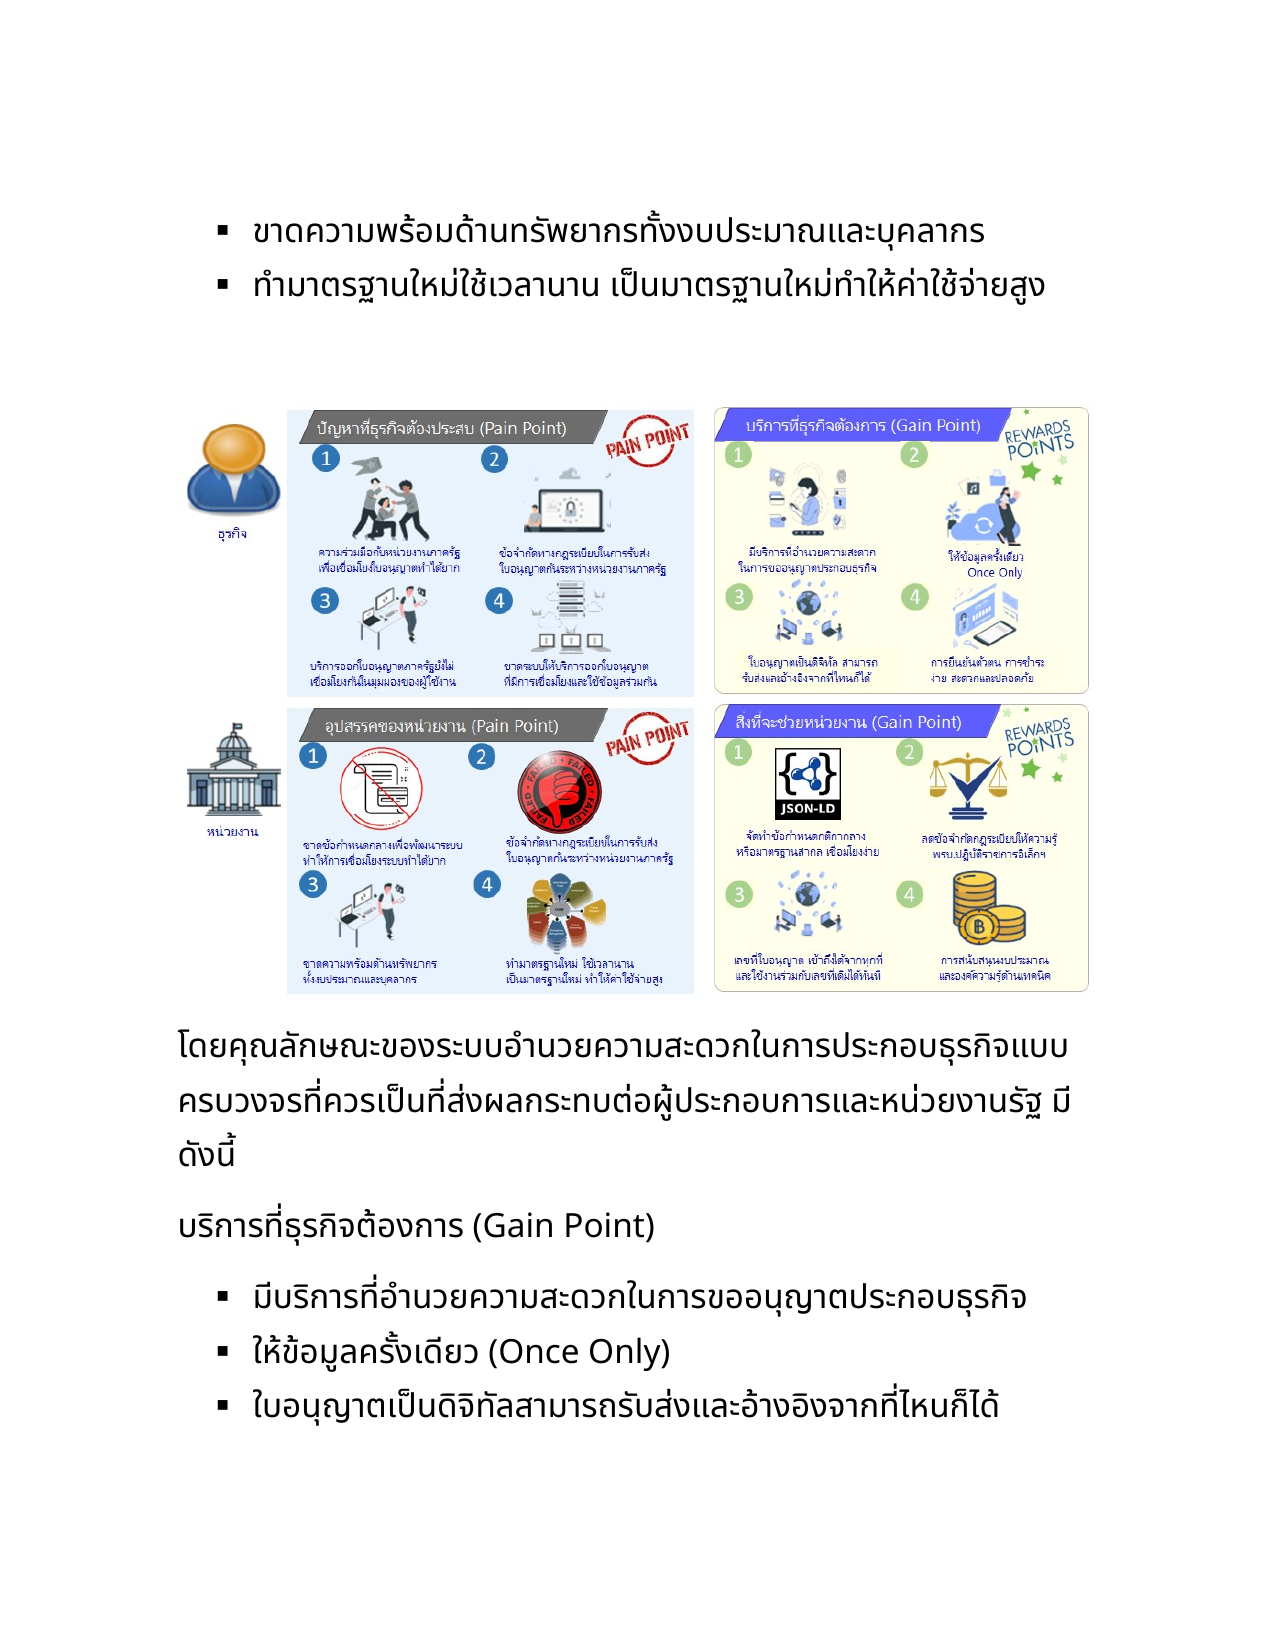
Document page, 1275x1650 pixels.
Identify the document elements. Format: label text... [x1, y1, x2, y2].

picture [177, 397, 1098, 1004]
list ทำมาตรฐานใหม่ใช้เวลานาน เป็นมาตรฐานใหม่ทำให้ค่าใช้จ่ายสูง [215, 261, 1098, 312]
text โดยคุณลักษณะของระบบอำนวยความสะดวกในการประกอบธุรกิจแบบครบวงจรที่ควรเป็นที่ส่งผลกระทบต่อผู้ประกอบการและหน่วยงานรัฐ มีดังนี้ [177, 1022, 1098, 1181]
list ให้ข้อมูลครั้งเดียว (Once Only) [215, 1328, 1098, 1378]
list ขาดความพร้อมด้านทรัพยากรทั้งงบประมาณและบุคลากร [215, 207, 1098, 257]
list มีบริการที่อำนวยความสะดวกในการขออนุญาตประกอบธุรกิจ [215, 1273, 1098, 1324]
list ใบอนุญาตเป็นดิจิทัลสามารถรับส่งและอ้างอิงจากที่ไหนก็ได้ [215, 1382, 1098, 1433]
text บริการที่ธุรกิจต้องการ (Gain Point) [177, 1202, 1098, 1253]
